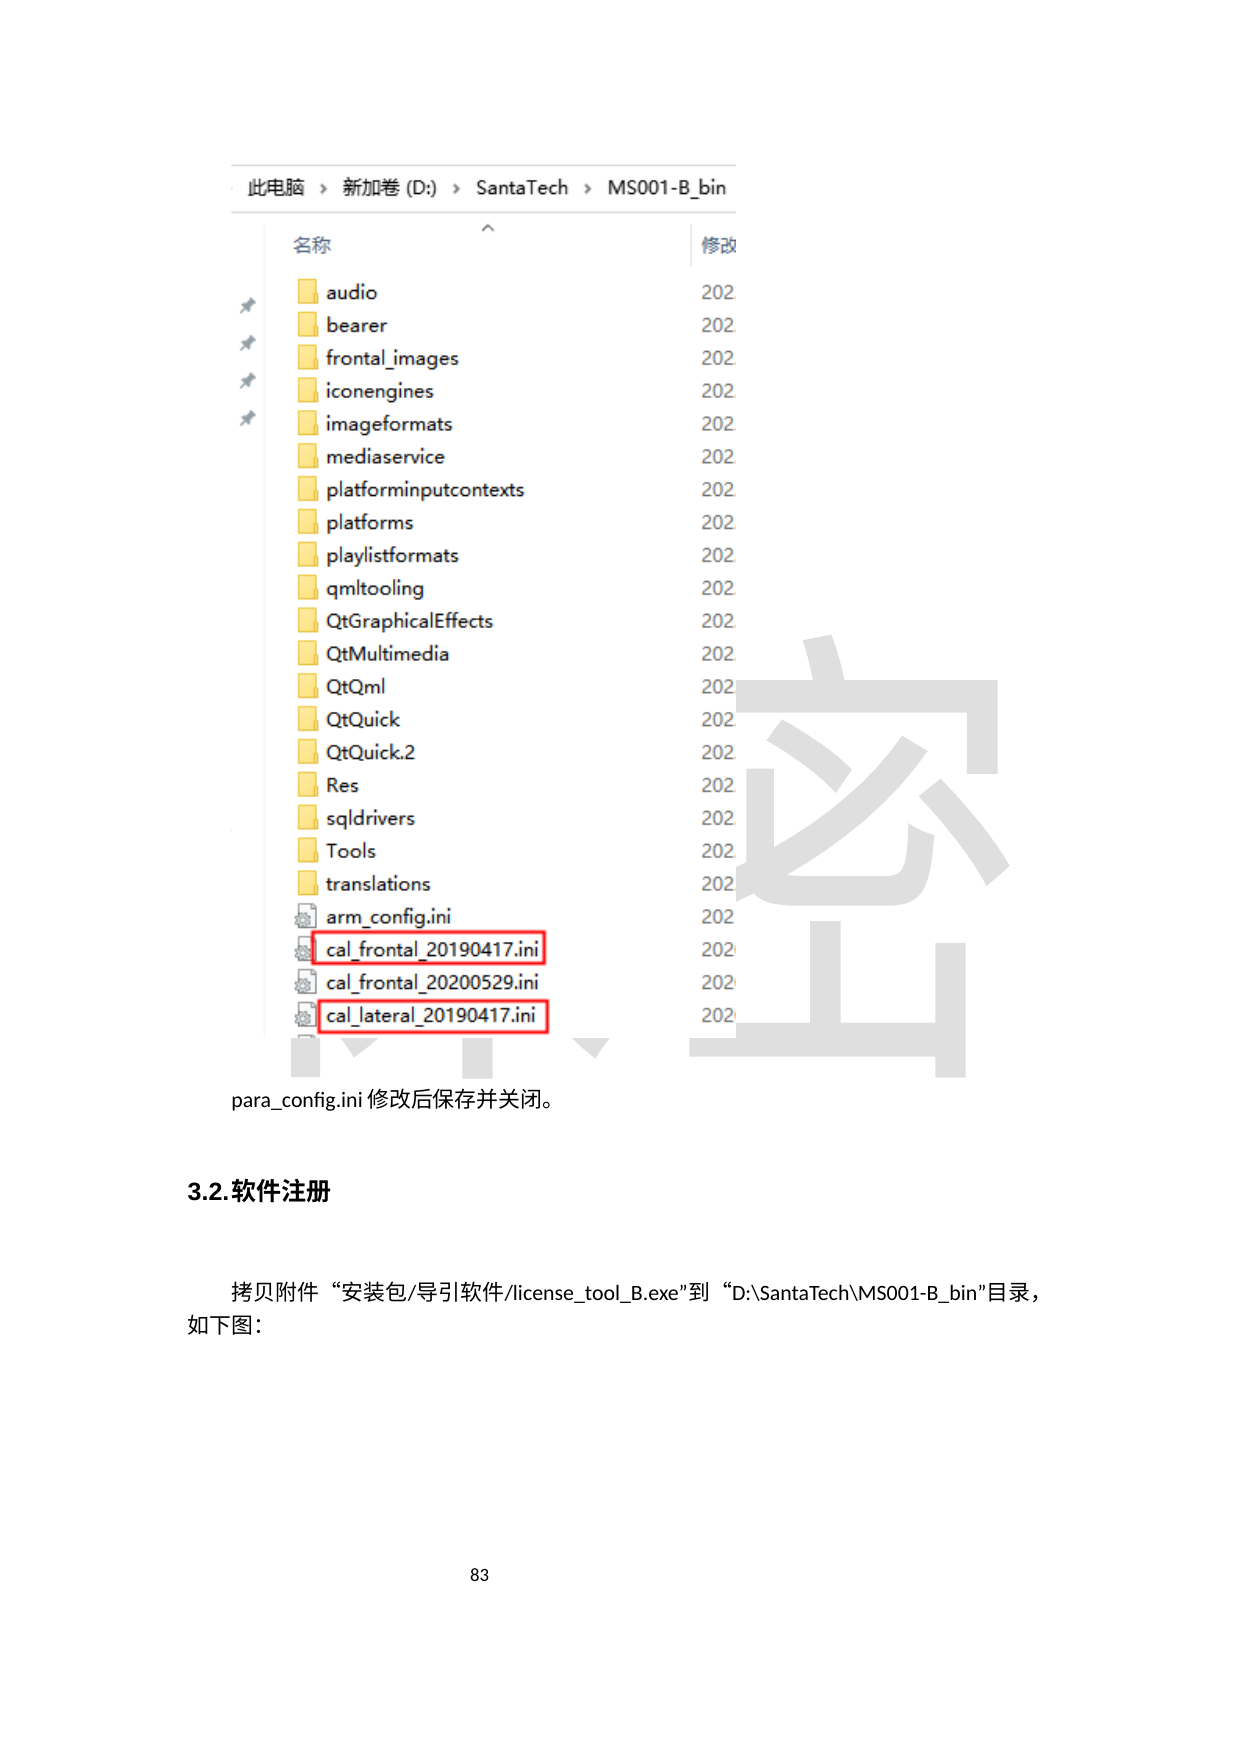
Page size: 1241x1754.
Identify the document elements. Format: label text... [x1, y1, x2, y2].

text para_config.ini修改后保存并关闭。 [187, 1081, 1053, 1114]
picture [231, 158, 736, 1038]
subtitle 软件注册 [187, 1157, 1053, 1222]
text 拷贝附件“安装包/导引软件/license_tool_B.exe”到“D:\SantaTech\MS001-B_bin”目录，如下图： [187, 1275, 1053, 1340]
